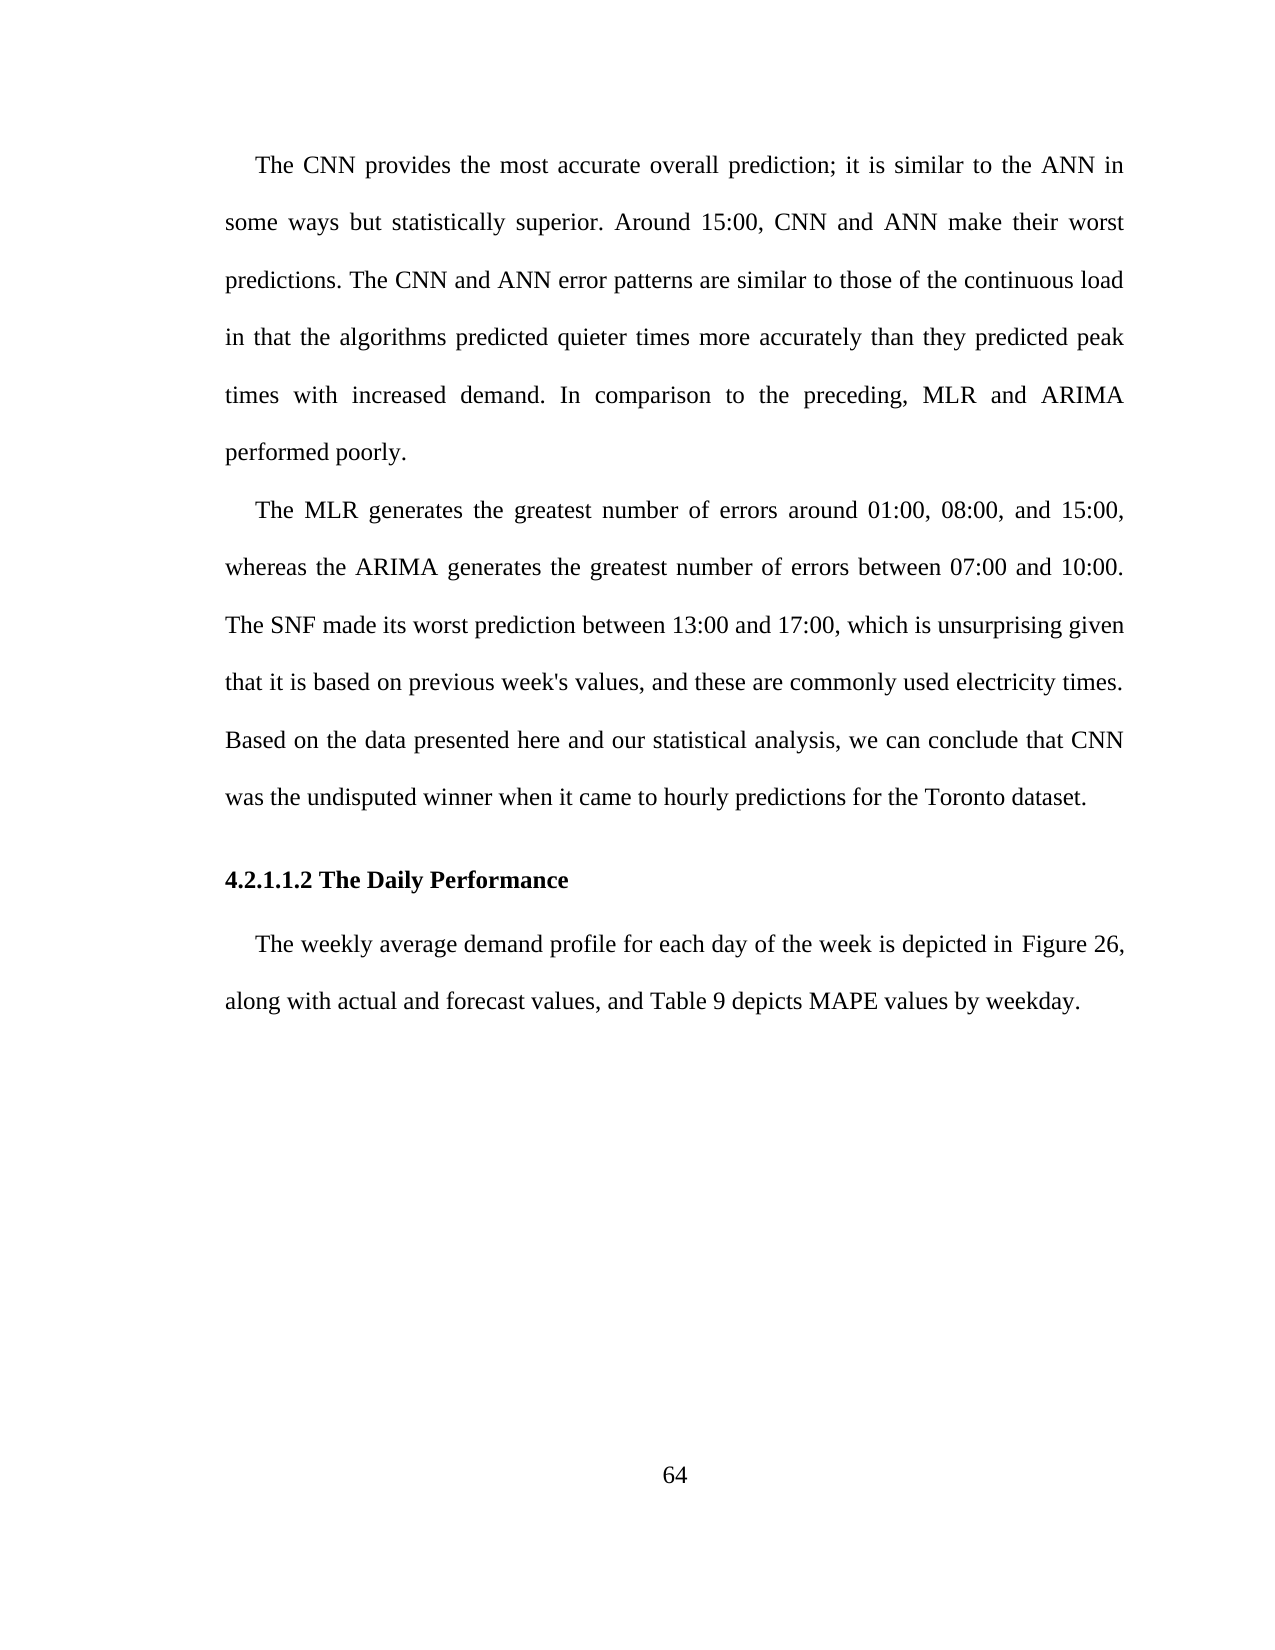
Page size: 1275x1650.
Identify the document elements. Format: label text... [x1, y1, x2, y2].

text The MLR generates the greatest number of errors around 01:00, 08:00, and 15:00, whereas the ARIMA generates the greatest number of errors between 07:00 and 10:00. The SNF made its worst prediction between 13:00 and 17:00, which is unsurprising given that it is based on previous week's values, and these are commonly used electricity times. Based on the data presented here and our statistical analysis, we can conclude that CNN was the undisputed winner when it came to hourly predictions for the Toronto dataset. [225, 495, 1125, 811]
text The weekly average demand profile for each day of the week is depicted in Figure 26, along with actual and forecast values, and Table 9 depicts MAPE values by weekday. [225, 929, 1125, 1015]
subtitle 4.2.1.1.2 The Daily Performance [225, 865, 1125, 894]
text The CNN provides the most accurate overall prediction; it is similar to the ANN in some ways but statistically superior. Around 15:00, CNN and ANN make their worst predictions. The CNN and ANN error patterns are similar to those of the continuous load in that the algorithms predicted quieter times more accurately than they predicted peak times with increased demand. In comparison to the preceding, MLR and ARIMA performed poorly. [225, 150, 1125, 466]
